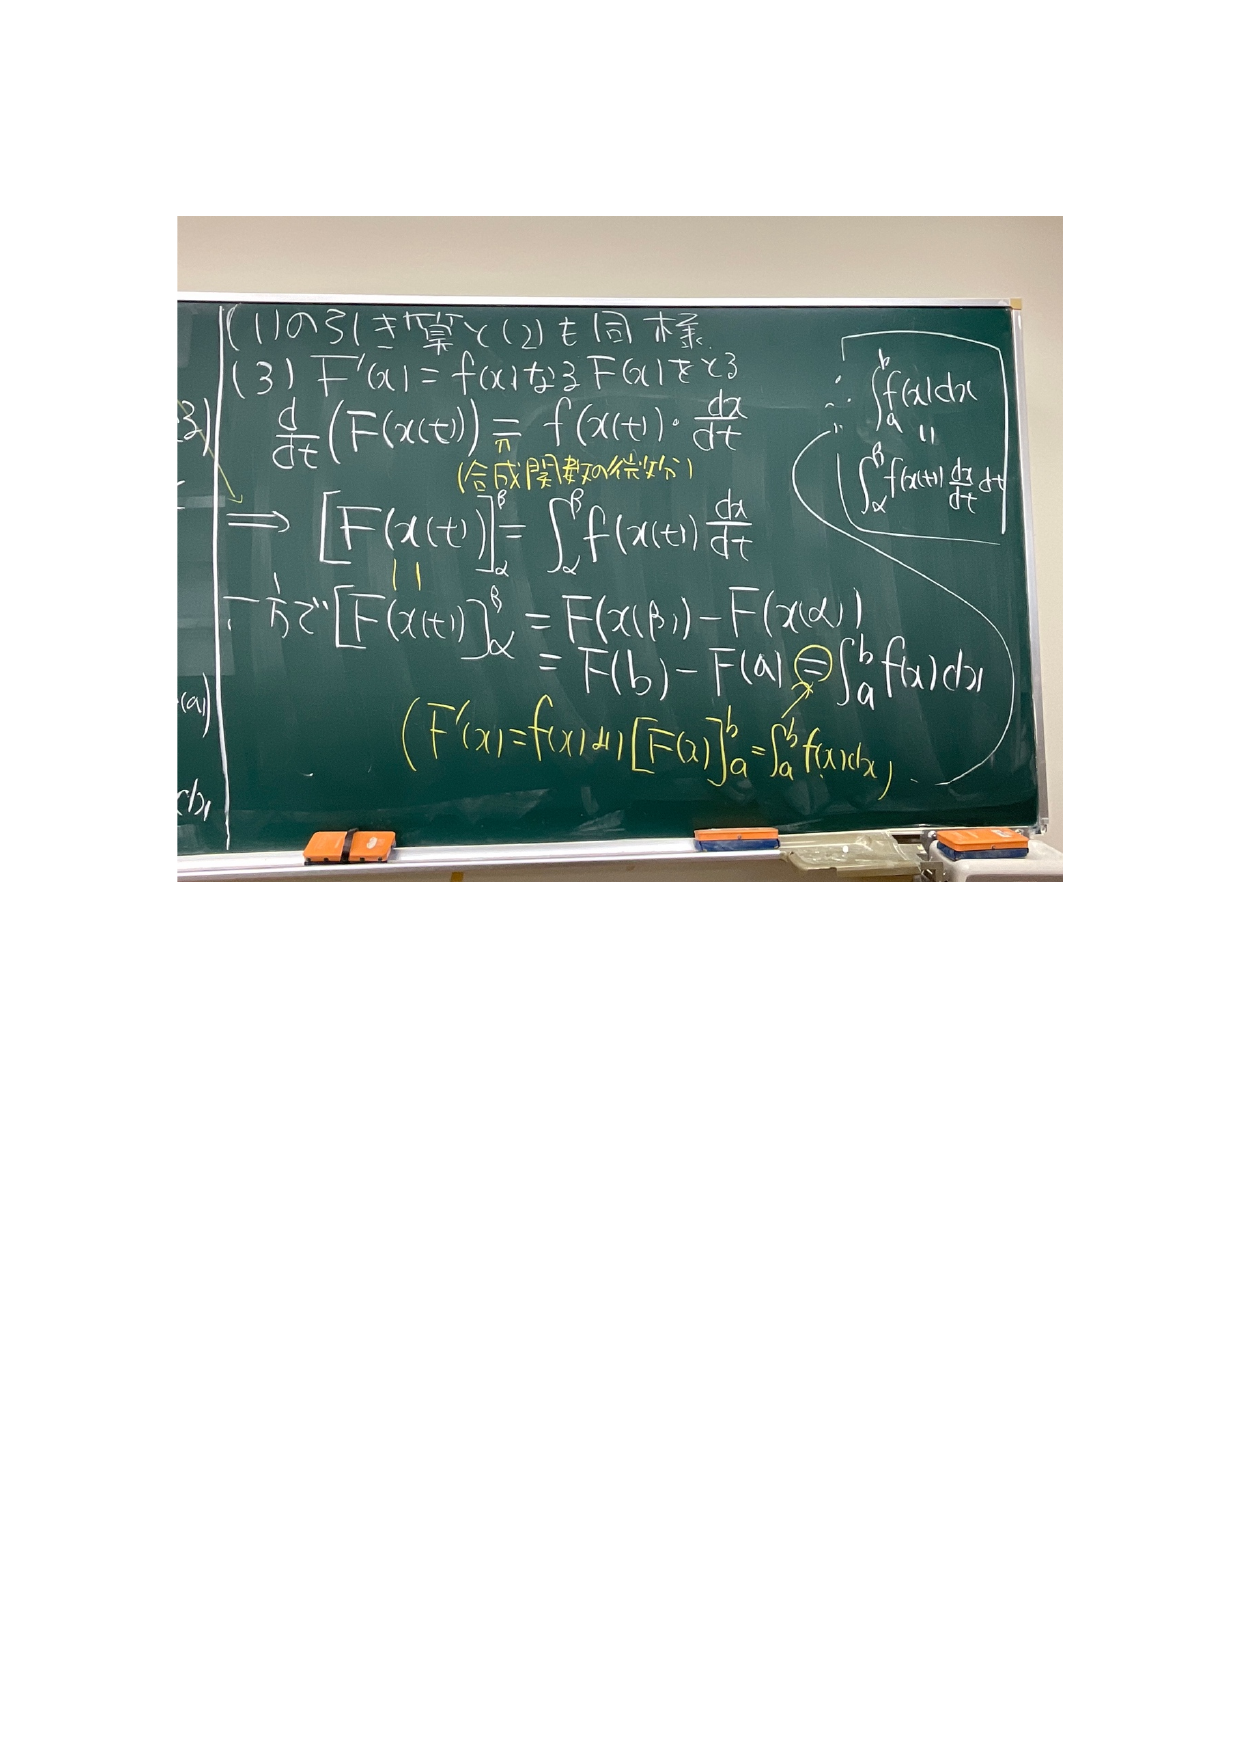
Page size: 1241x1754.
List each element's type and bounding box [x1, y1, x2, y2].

picture [177, 216, 1063, 882]
